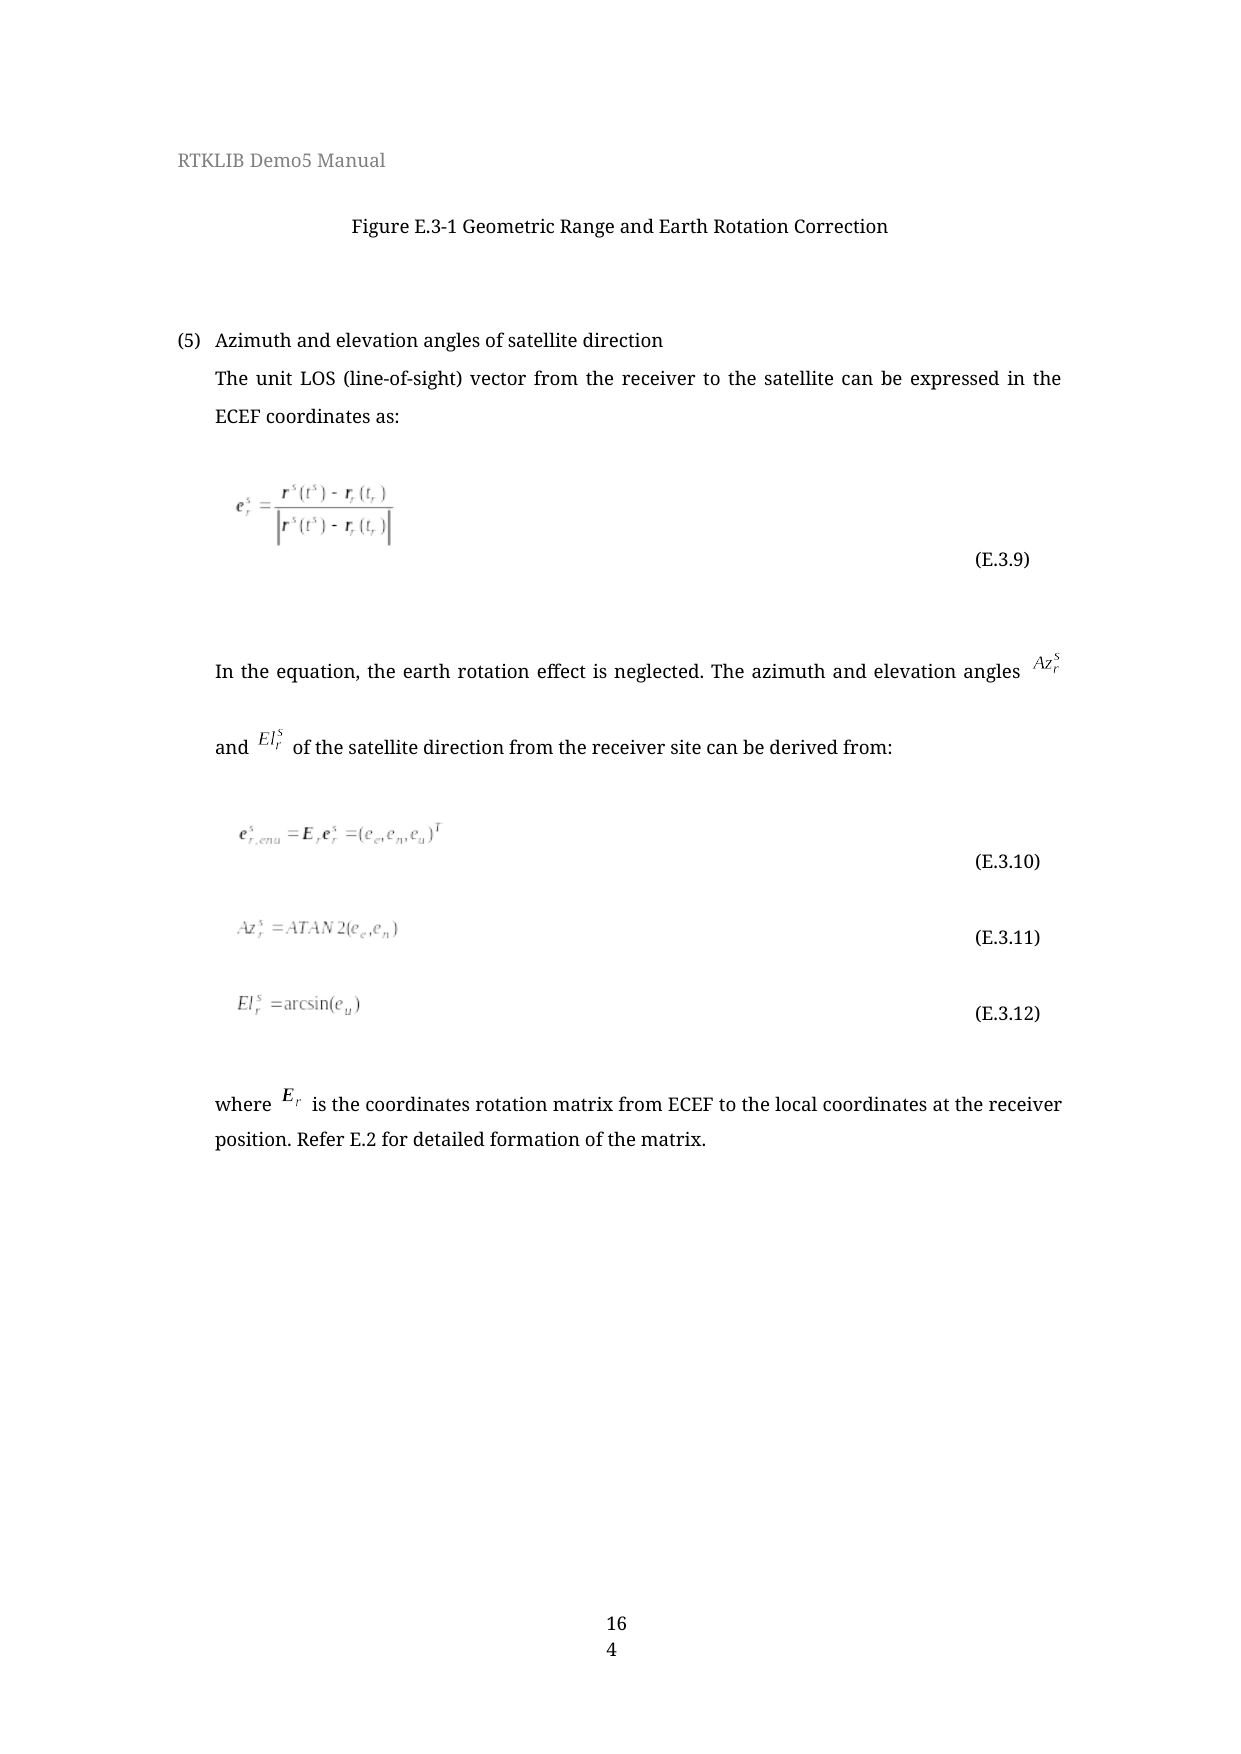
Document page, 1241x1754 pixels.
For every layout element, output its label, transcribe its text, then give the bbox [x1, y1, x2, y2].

text The unit LOS (line-of-sight) vector from the receiver to the satellite can be expressed in the ECEF coordinates as: [215, 359, 1063, 436]
text where is the coordinates rotation matrix from ECEF to the local coordinates at the receiver position. Refer E.2 for detailed formation of the matrix. [215, 1082, 1063, 1158]
text (E.3.10) [233, 816, 1063, 892]
text Figure E.3-1 Geometric Range and Earth Rotation Correction [177, 207, 1063, 245]
text In the equation, the earth rotation effect is neglected. The azimuth and elevation angles and of the satellite direction from the receiver site can be derived from: [215, 626, 1063, 778]
text (E.3.11) [233, 892, 1063, 968]
text (E.3.9) [233, 473, 1063, 588]
text (E.3.12) [233, 968, 1063, 1044]
list Azimuth and elevation angles of satellite direction [177, 321, 1063, 359]
